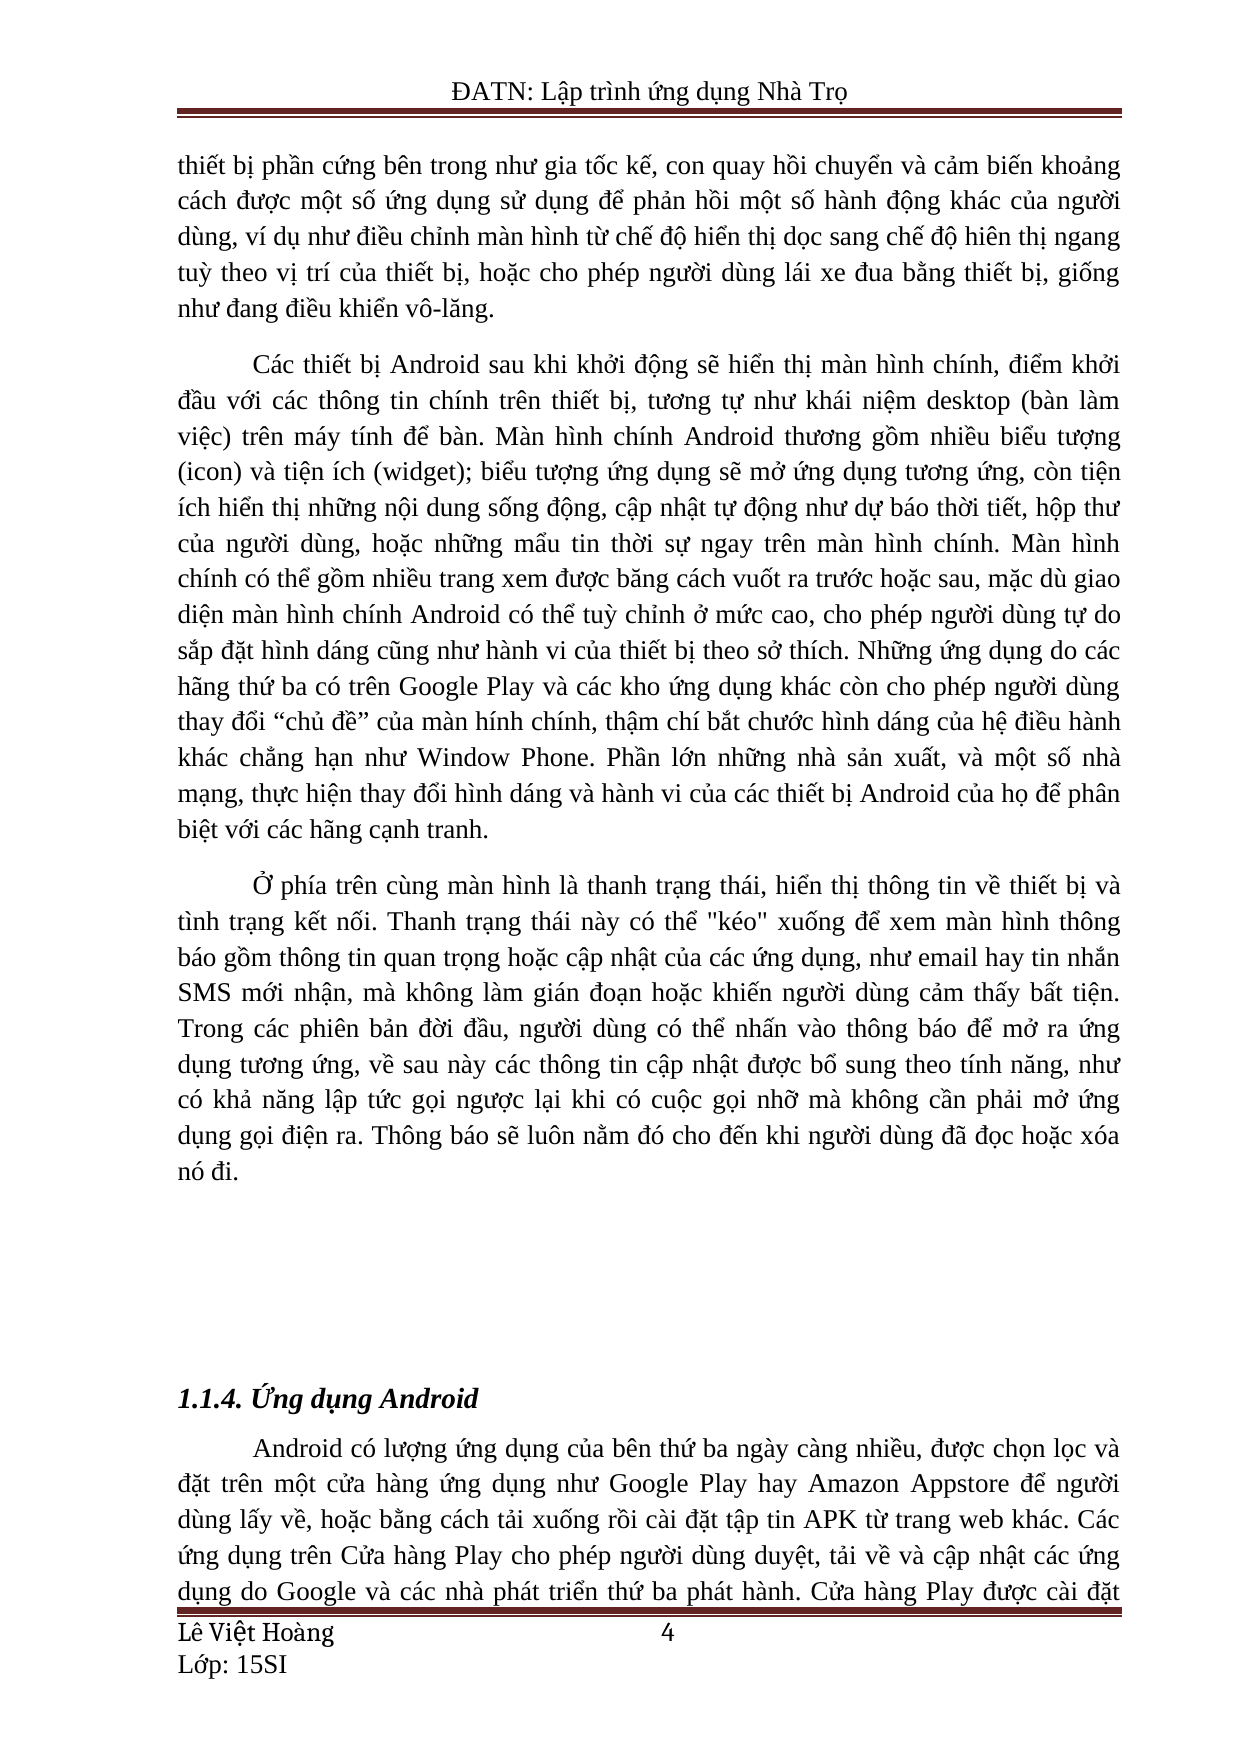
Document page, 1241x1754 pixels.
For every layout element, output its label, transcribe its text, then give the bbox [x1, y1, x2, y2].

subtitle 1.1.4. Ứng dụng Android [177, 1381, 1122, 1415]
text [177, 149, 1122, 323]
text Ở phía trên cùng màn hình là thanh trạng thái, hiển thị thông tin về thiết bị và tình trạng kết nối. Thanh trạng thái này có thể "kéo" xuống để xem màn hình thông báo gồm thông tin quan trọng hoặc cập nhật của các ứng dụng, như email hay tin nhắn SMS mới nhận, mà không làm gián đoạn hoặc khiến người dùng cảm thấy bất tiện. Trong các phiên bản đời đầu, người dùng có thể nhấn vào thông báo để mở ra ứng dụng tương ứng, về sau này các thông tin cập nhật được bổ sung theo tính năng, như có khả năng lập tức gọi ngược lại khi có cuộc gọi nhỡ mà không cần phải mở ứng dụng gọi điện ra. Thông báo sẽ luôn nằm đó cho đến khi người dùng đã đọc hoặc xóa nó đi. [177, 869, 1122, 1186]
text Các thiết bị Android sau khi khởi động sẽ hiển thị màn hình chính, điểm khởi đầu với các thông tin chính trên thiết bị, tương tự như khái niệm desktop (bàn làm việc) trên máy tính để bàn. Màn hình chính Android thương gồm nhiều biểu tượng (icon) và tiện ích (widget); biểu tượng ứng dụng sẽ mở ứng dụng tương ứng, còn tiện ích hiển thị những nội dung sống động, cập nhật tự động như dự báo thời tiết, hộp thư của người dùng, hoặc những mẩu tin thời sự ngay trên màn hình chính. Màn hình chính có thể gồm nhiều trang xem được băng cách vuốt ra trước hoặc sau, mặc dù giao diện màn hình chính Android có thể tuỳ chỉnh ở mức cao, cho phép người dùng tự do sắp đặt hình dáng cũng như hành vi của thiết bị theo sở thích. Những ứng dụng do các hãng thứ ba có trên Google Play và các kho ứng dụng khác còn cho phép người dùng thay đổi “chủ đề” của màn hính chính, thậm chí bắt chước hình dáng của hệ điều hành khác chẳng hạn như Window Phone. Phần lớn những nhà sản xuất, và một số nhà mạng, thực hiện thay đổi hình dáng và hành vi của các thiết bị Android của họ để phân biệt với các hãng cạnh tranh. [177, 348, 1122, 844]
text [177, 1432, 1122, 1606]
